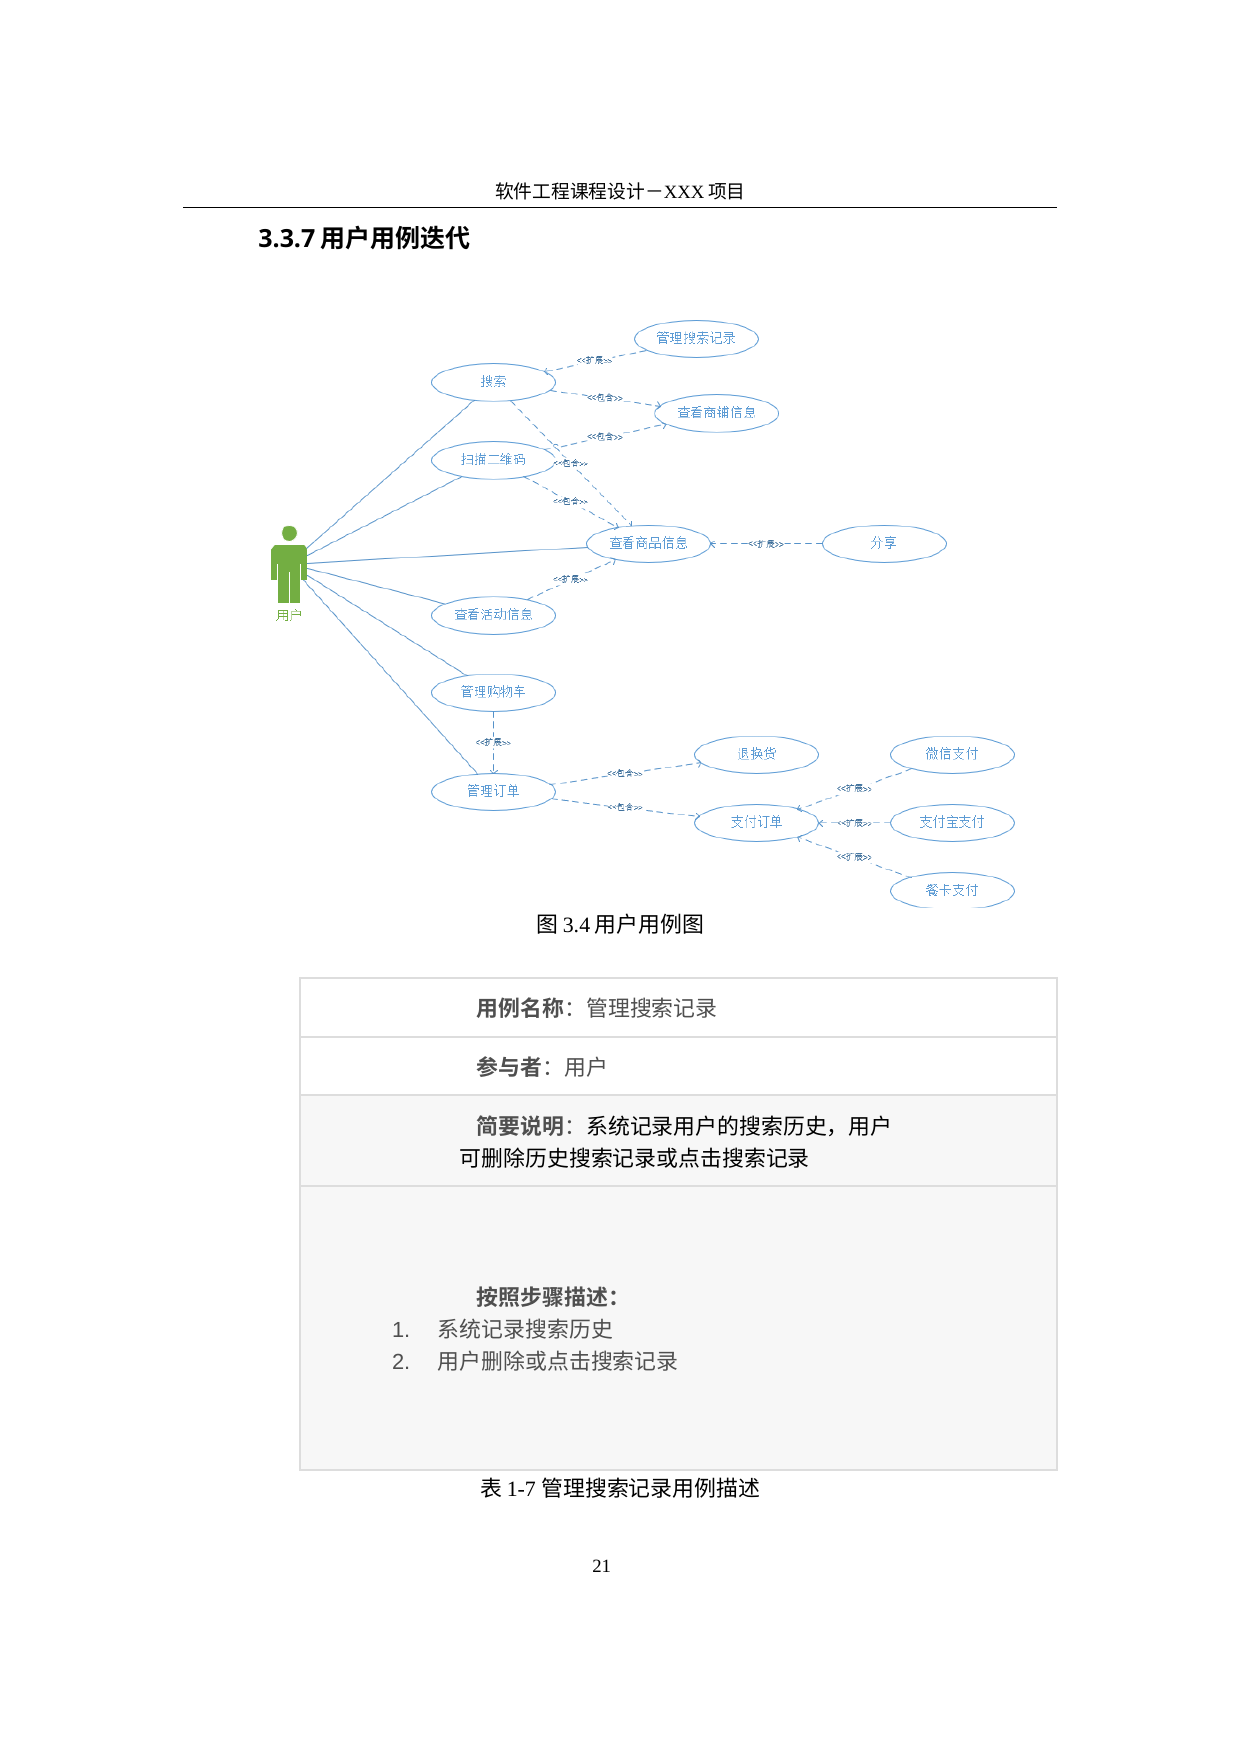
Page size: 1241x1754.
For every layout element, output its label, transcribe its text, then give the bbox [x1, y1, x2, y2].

table_header 用例名称：管理搜索记录 [301, 979, 1056, 1036]
text 表1-7 管理搜索记录用例描述 [183, 1471, 1057, 1503]
subtitle 3.3.7用户用例迭代 [258, 218, 1057, 255]
picture [183, 308, 1048, 908]
text 图3.4用户用例图 [183, 907, 1057, 939]
table_cell 参与者：用户 [301, 1038, 1056, 1094]
table_cell 简要说明：系统记录用户的搜索历史，用户可删除历史搜索记录或点击搜索记录 [301, 1096, 1056, 1185]
table_cell 按照步骤描述： 系统记录搜索历史 用户删除或点击搜索记录 [301, 1187, 1056, 1469]
